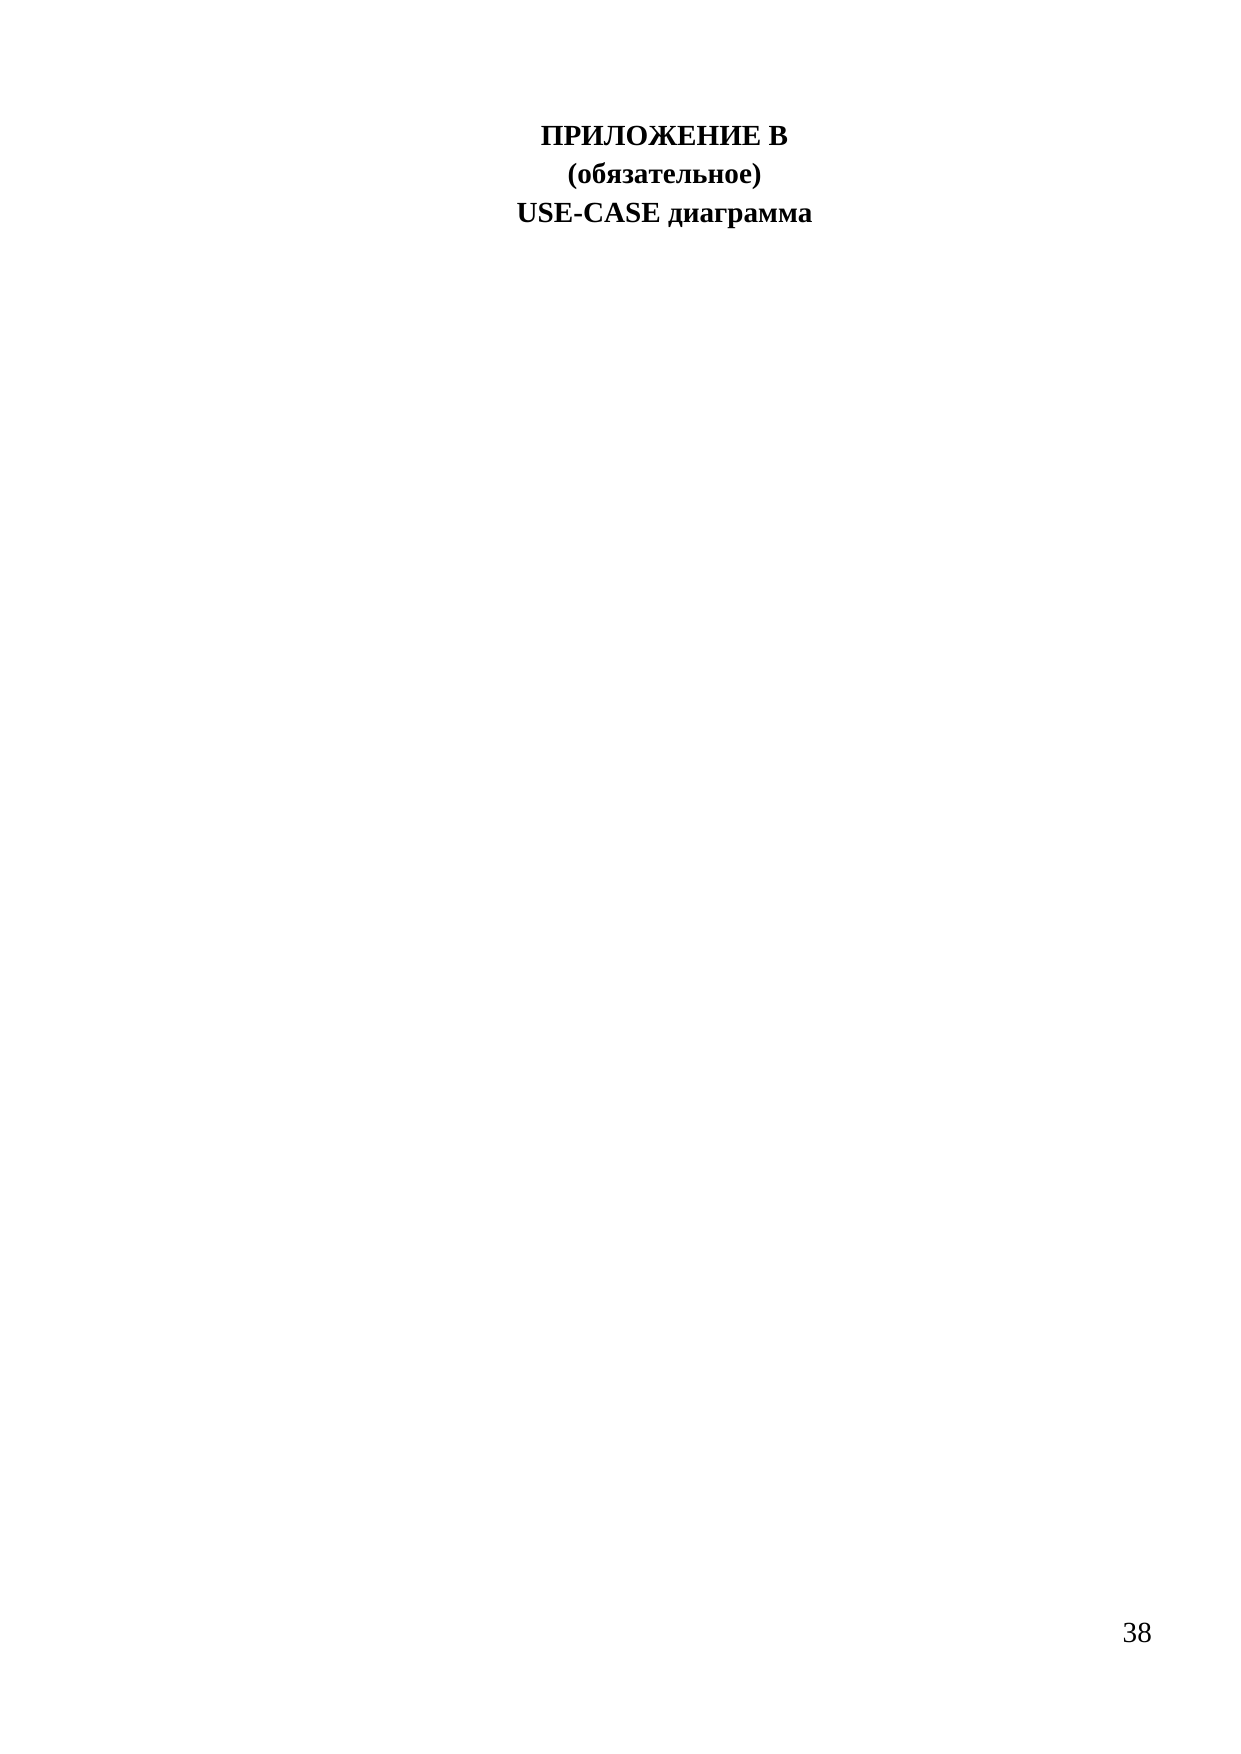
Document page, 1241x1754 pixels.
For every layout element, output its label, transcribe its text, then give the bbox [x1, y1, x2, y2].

text ПРИЛОЖЕНИЕ В (обязательное) USE-CASE диаграмма [177, 118, 1152, 229]
